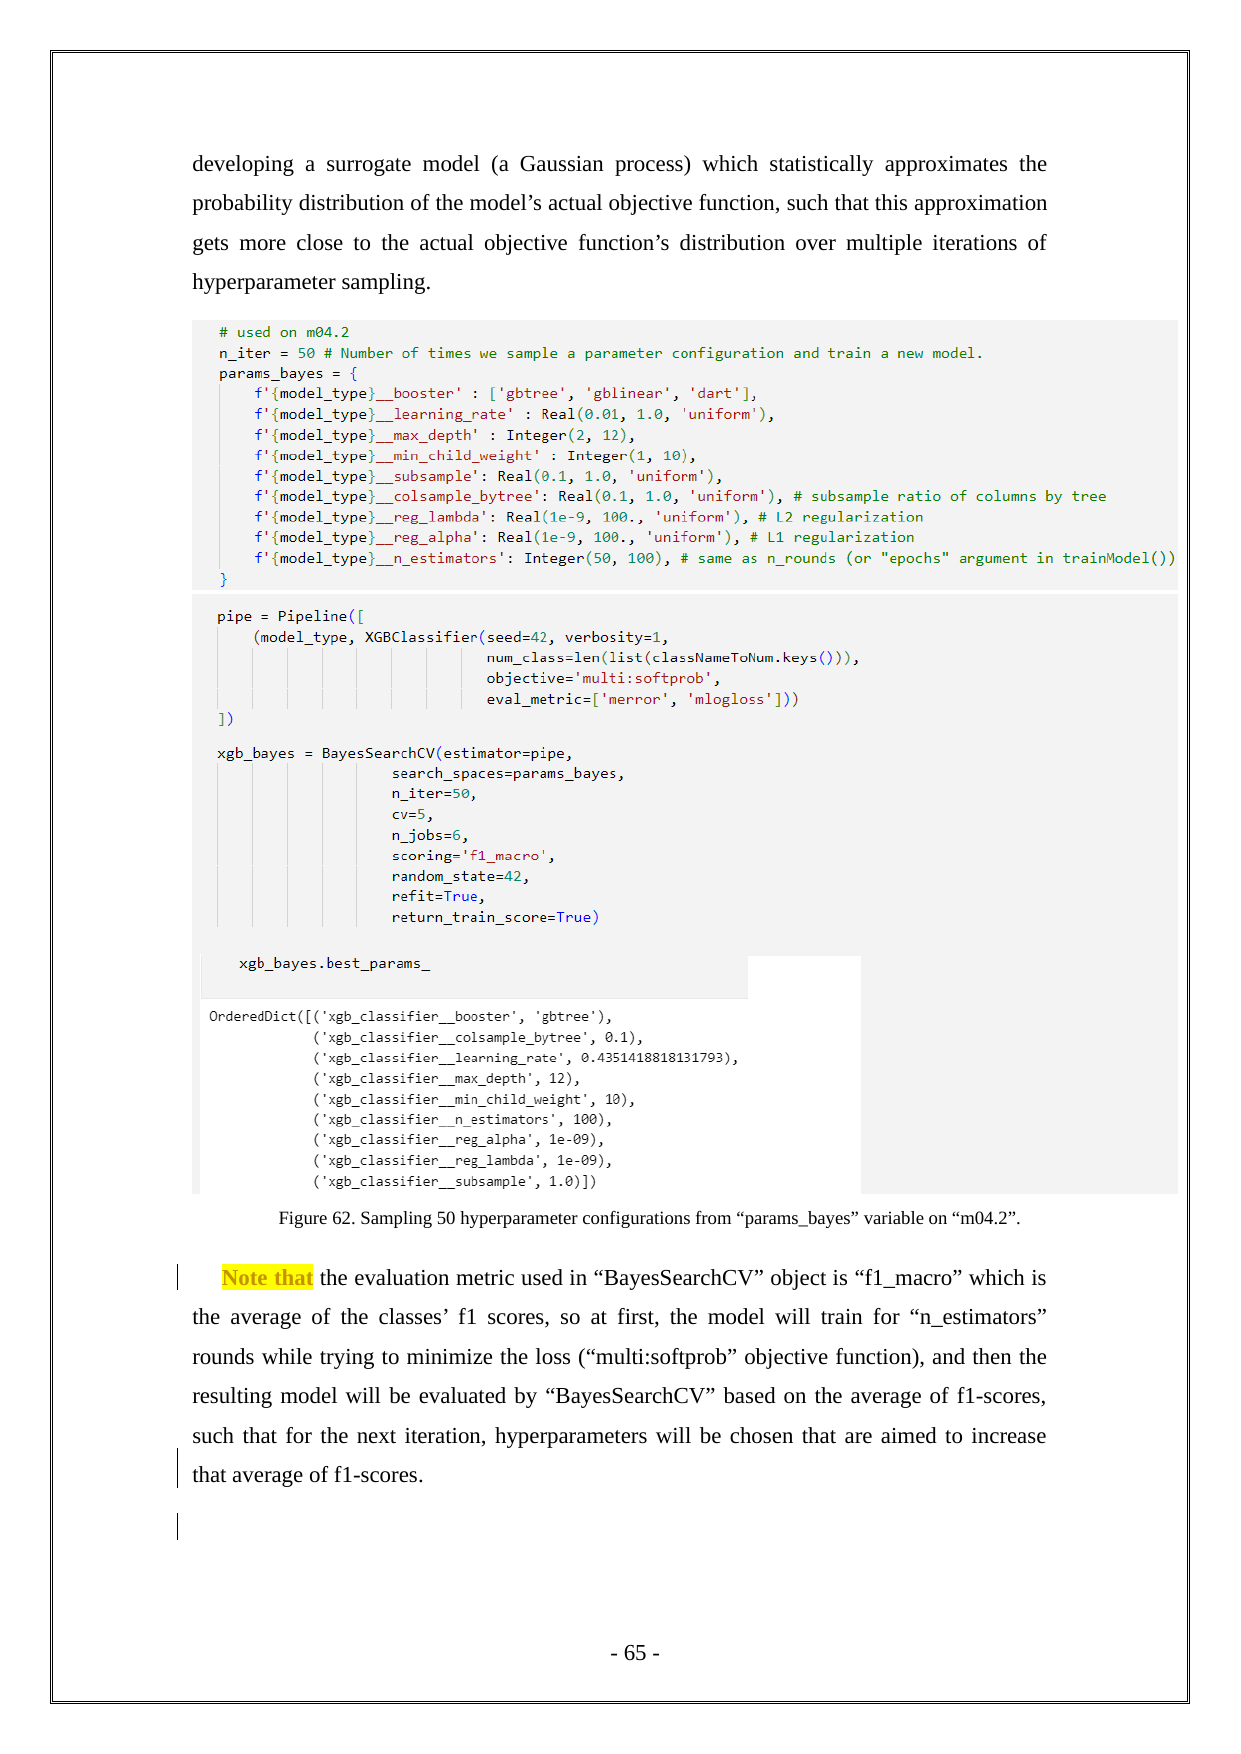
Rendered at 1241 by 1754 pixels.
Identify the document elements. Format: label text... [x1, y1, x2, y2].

text Figure 62. Sampling 50 hyperparameter configurations from “params_bayes” variable on “m04.2”. [251, 1207, 1048, 1228]
text Note that the evaluation metric used in “BayesSearchCV” object is “f1_macro” which is the average of the classes’ f1 scores, so at first, the model will train for “n_estimators” rounds while trying to minimize the loss (“multi:softprob” objective function), and then the resulting model will be evaluated by “BayesSearchCV” based on the average of f1-scores, such that for the next iteration, hyperparameters will be chosen that are aimed to increase that average of f1-scores. [192, 1264, 1048, 1488]
picture [192, 320, 1178, 1194]
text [192, 150, 1048, 295]
